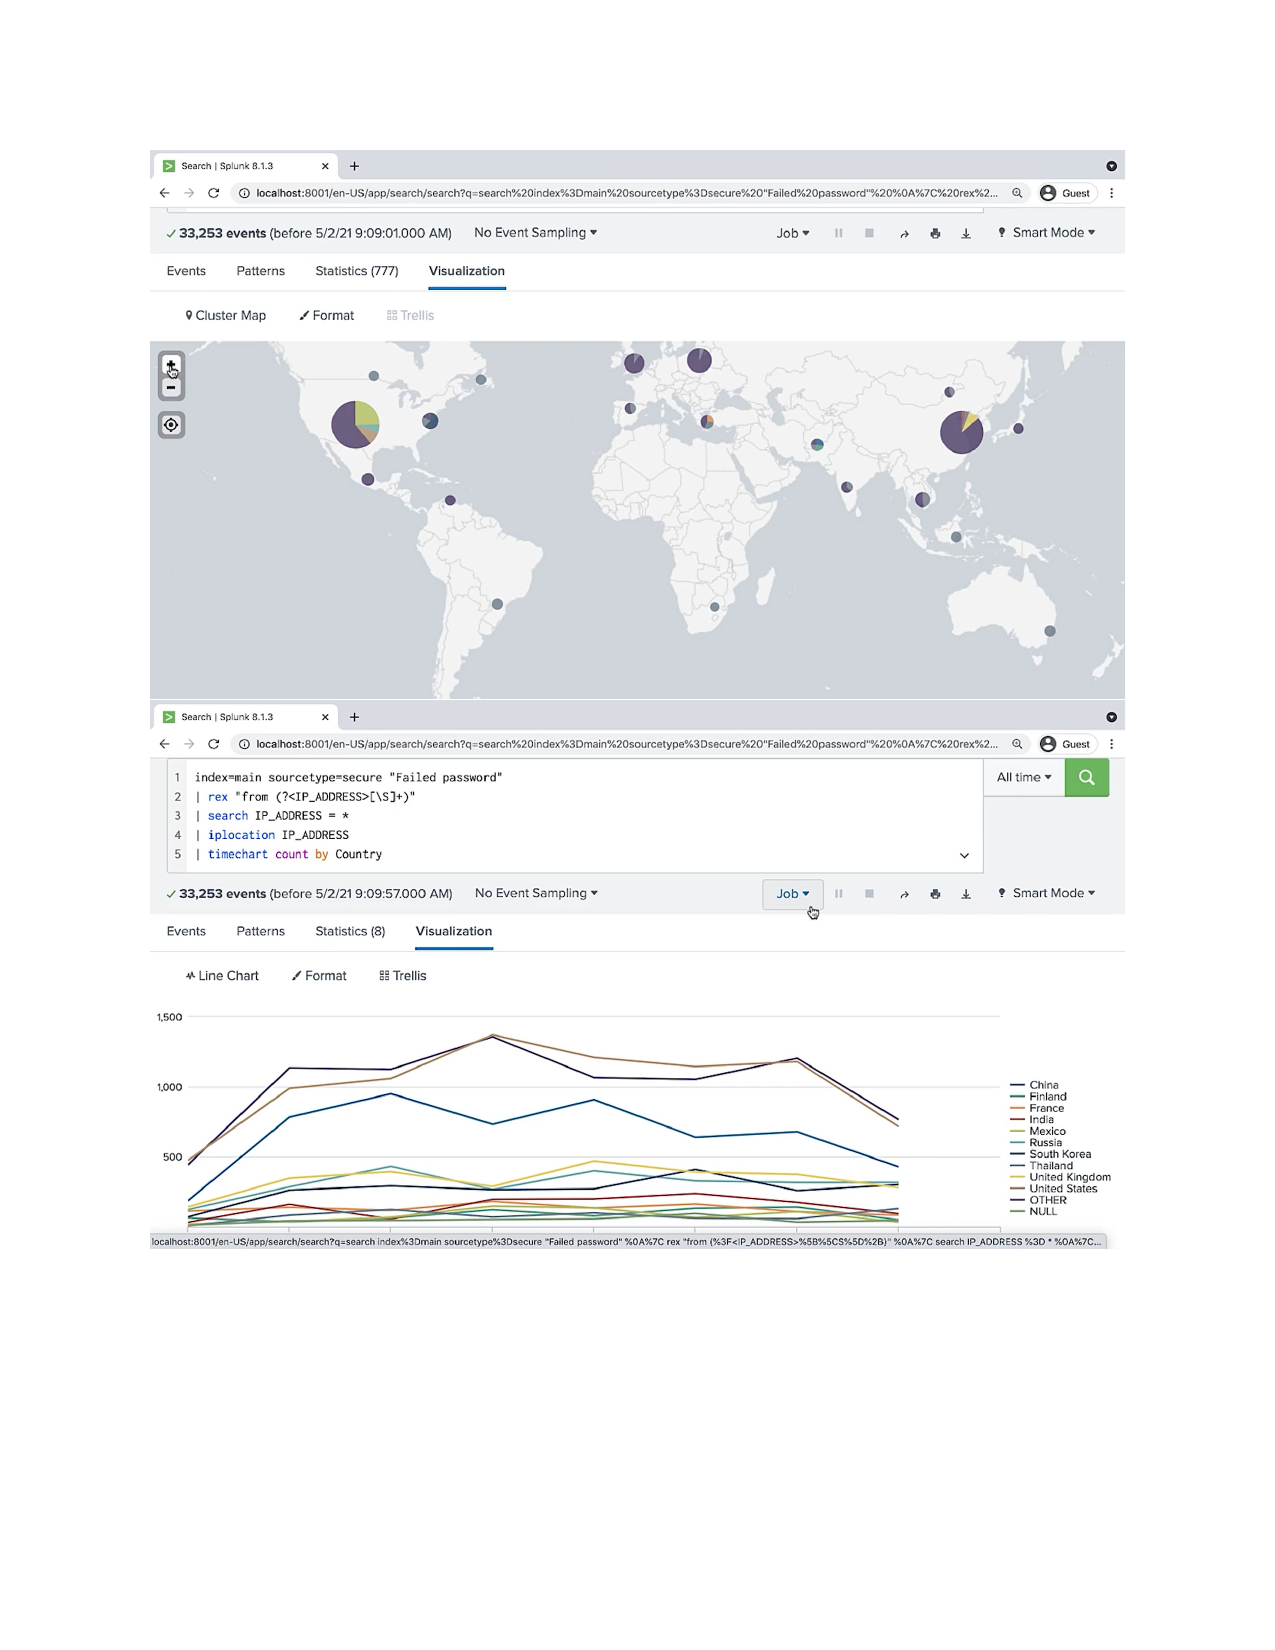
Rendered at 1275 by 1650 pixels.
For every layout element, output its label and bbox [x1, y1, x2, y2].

picture [150, 150, 1125, 699]
picture [150, 700, 1125, 1249]
